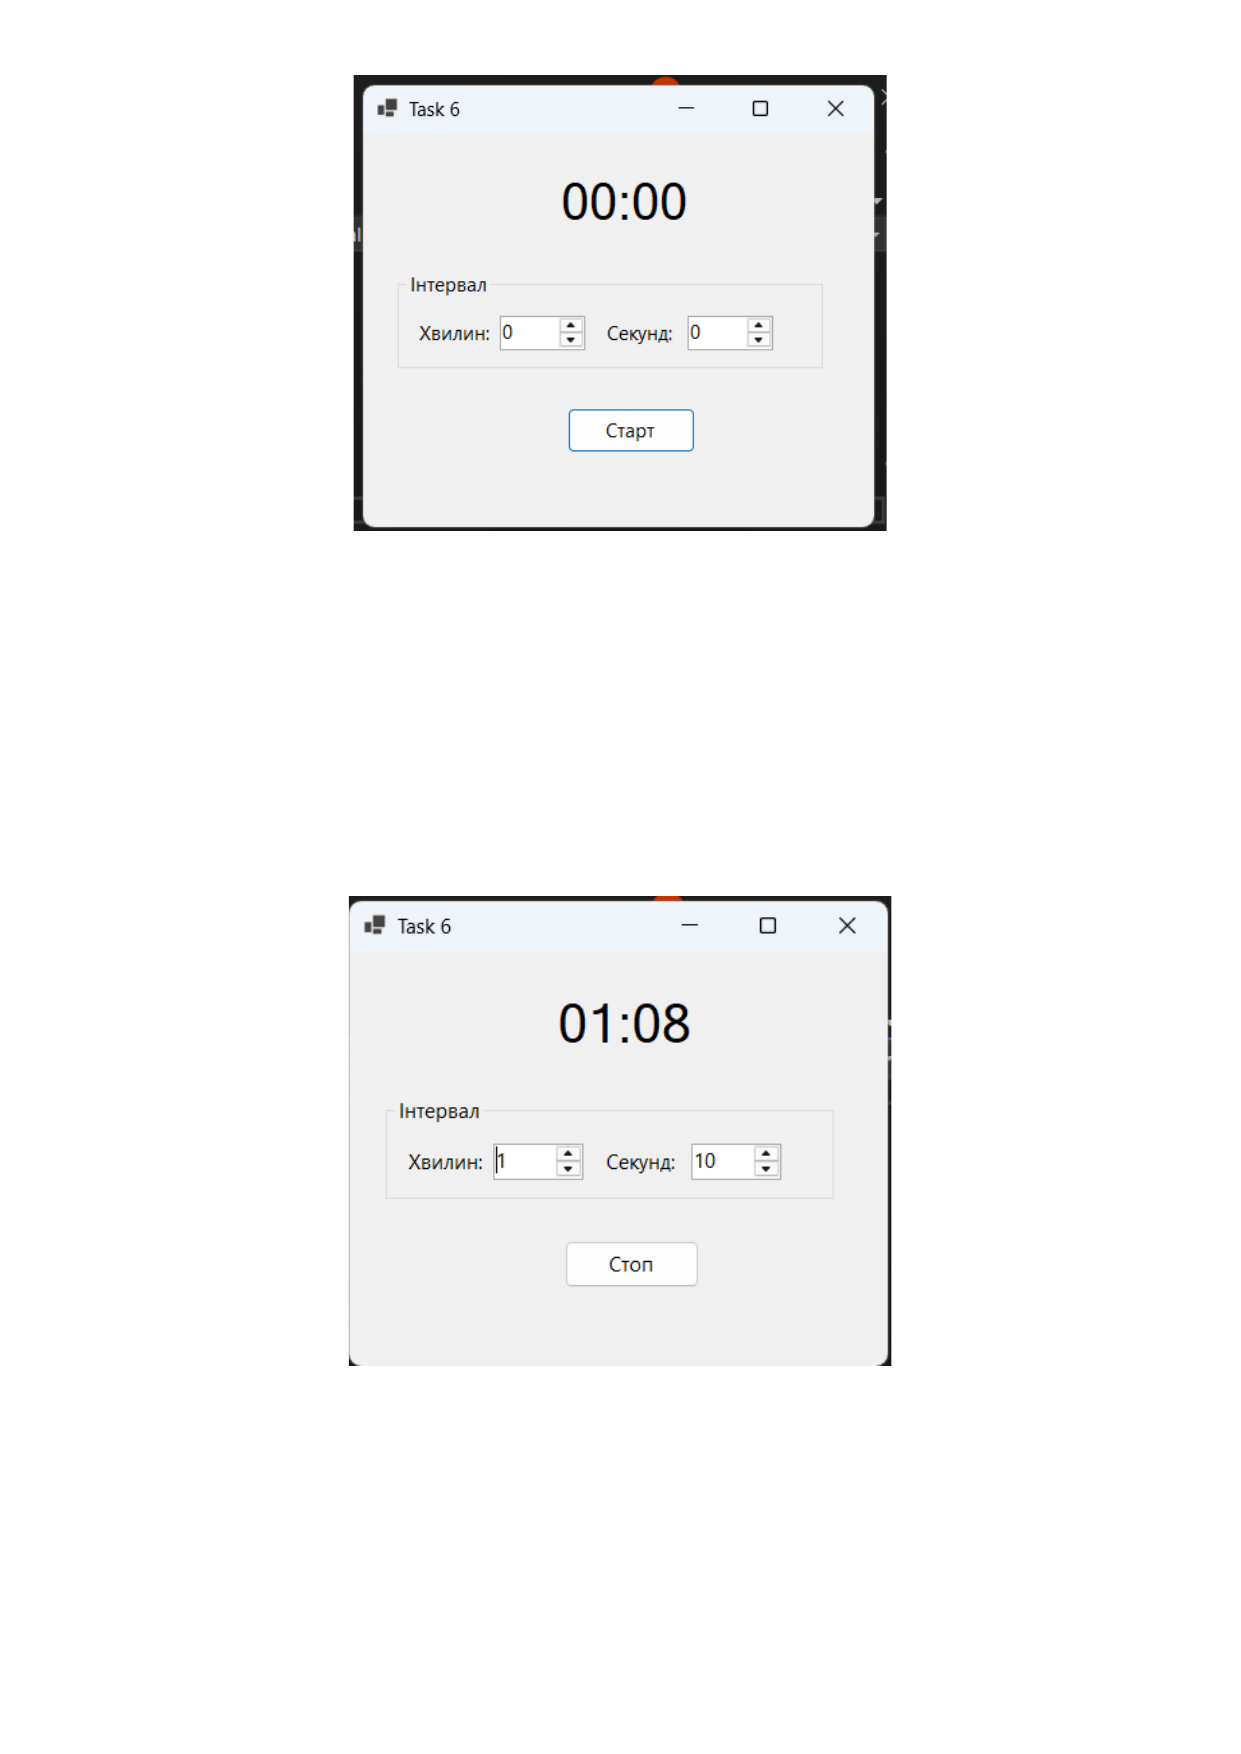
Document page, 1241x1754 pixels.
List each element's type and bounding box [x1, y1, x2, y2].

picture [348, 896, 892, 1366]
picture [353, 75, 887, 531]
